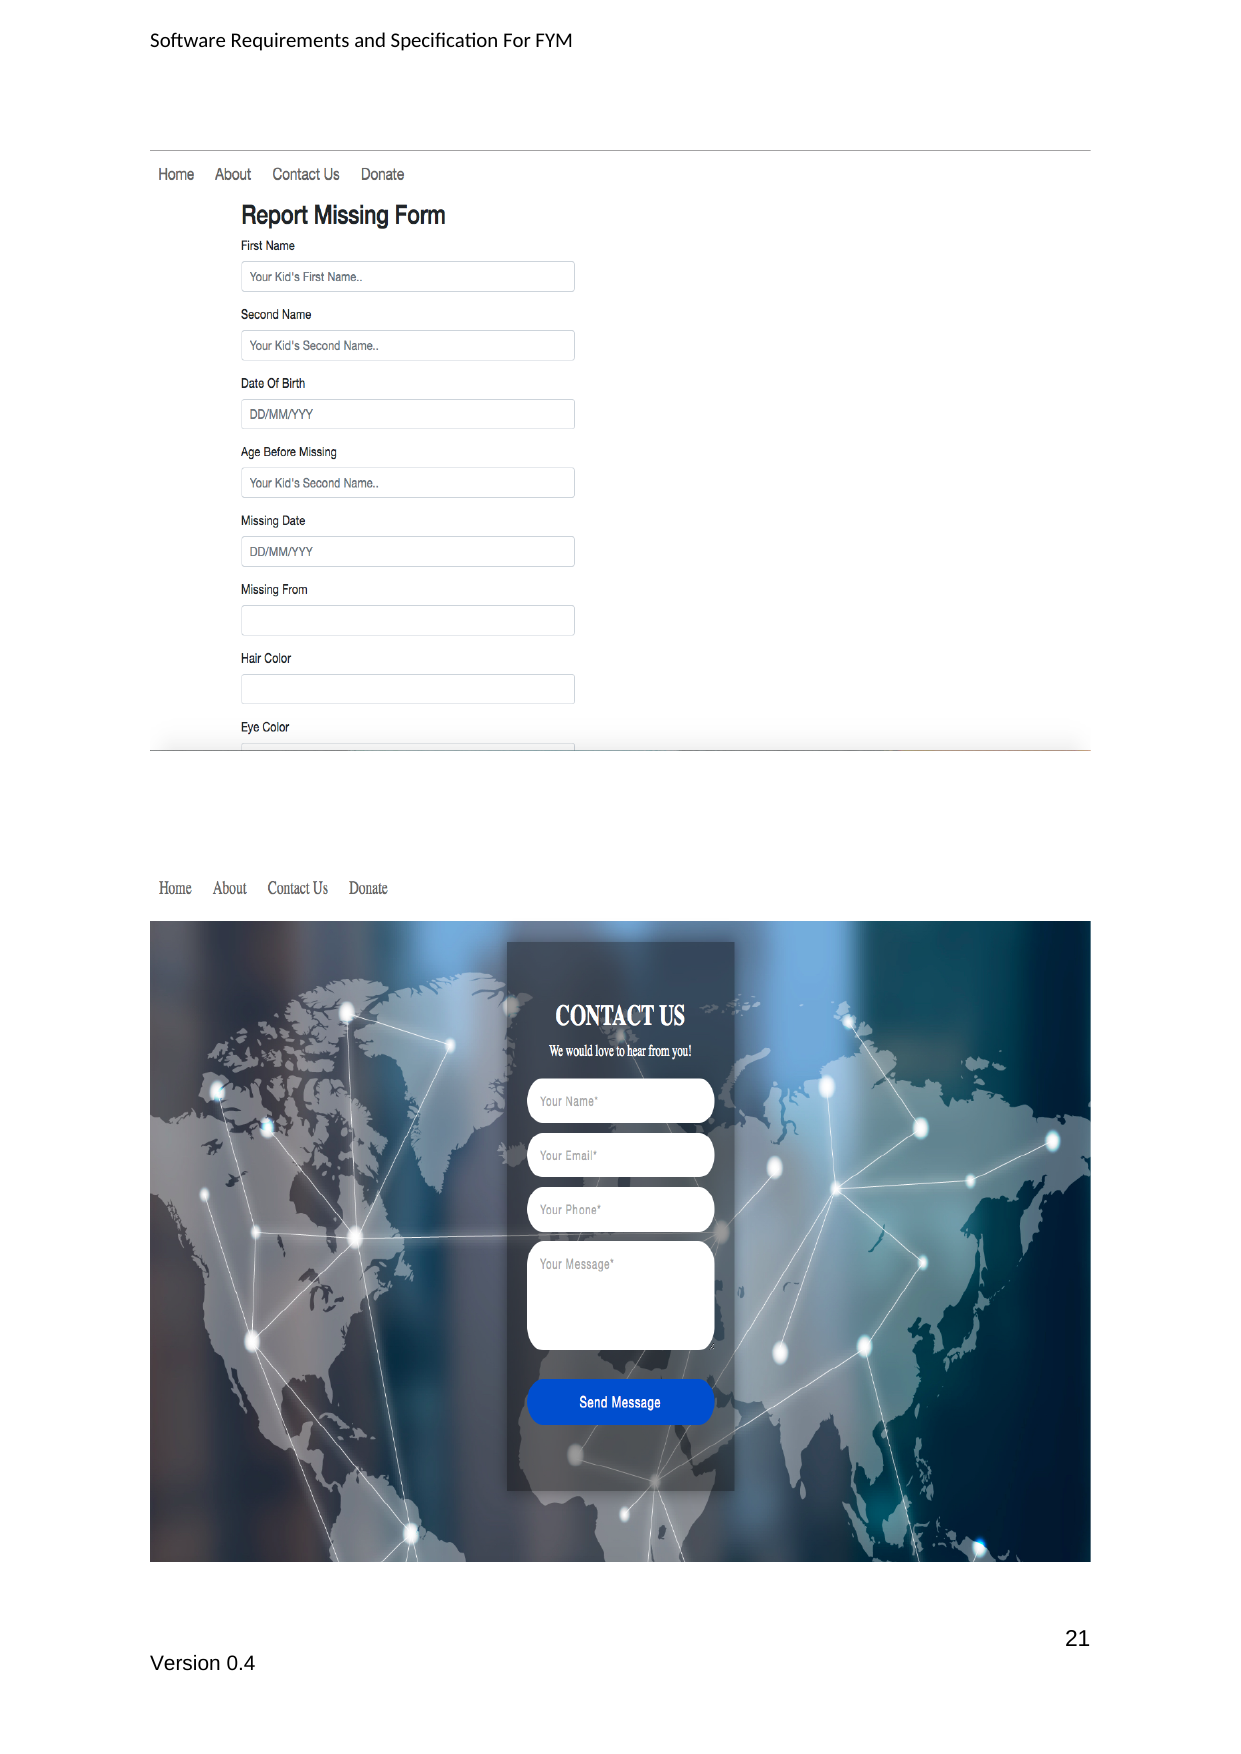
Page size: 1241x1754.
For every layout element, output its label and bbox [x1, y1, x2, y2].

picture [150, 866, 1091, 1562]
picture [893, 1555, 906, 1562]
picture [150, 150, 1091, 751]
